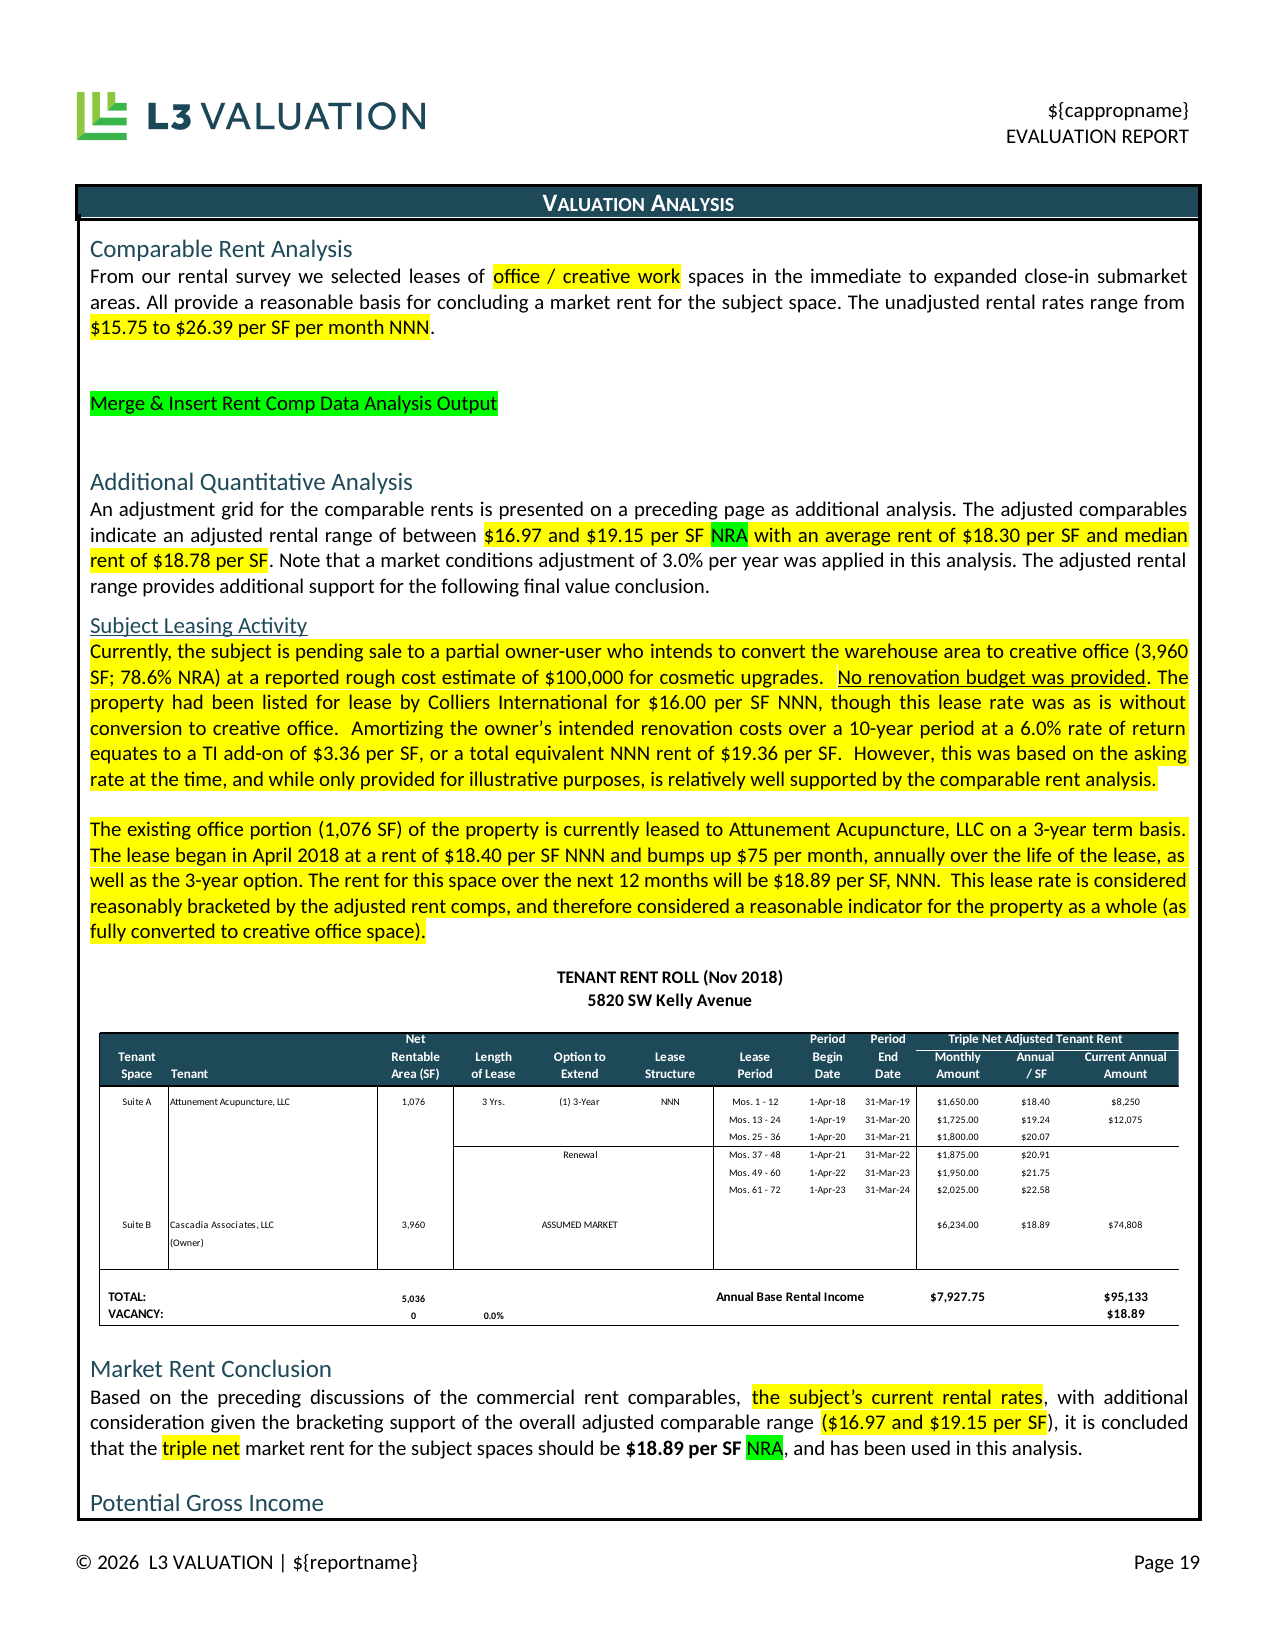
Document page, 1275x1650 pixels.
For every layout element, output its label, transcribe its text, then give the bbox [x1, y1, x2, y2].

picture [60, 75, 440, 156]
table_header Valuation Analysis [78, 187, 1198, 217]
